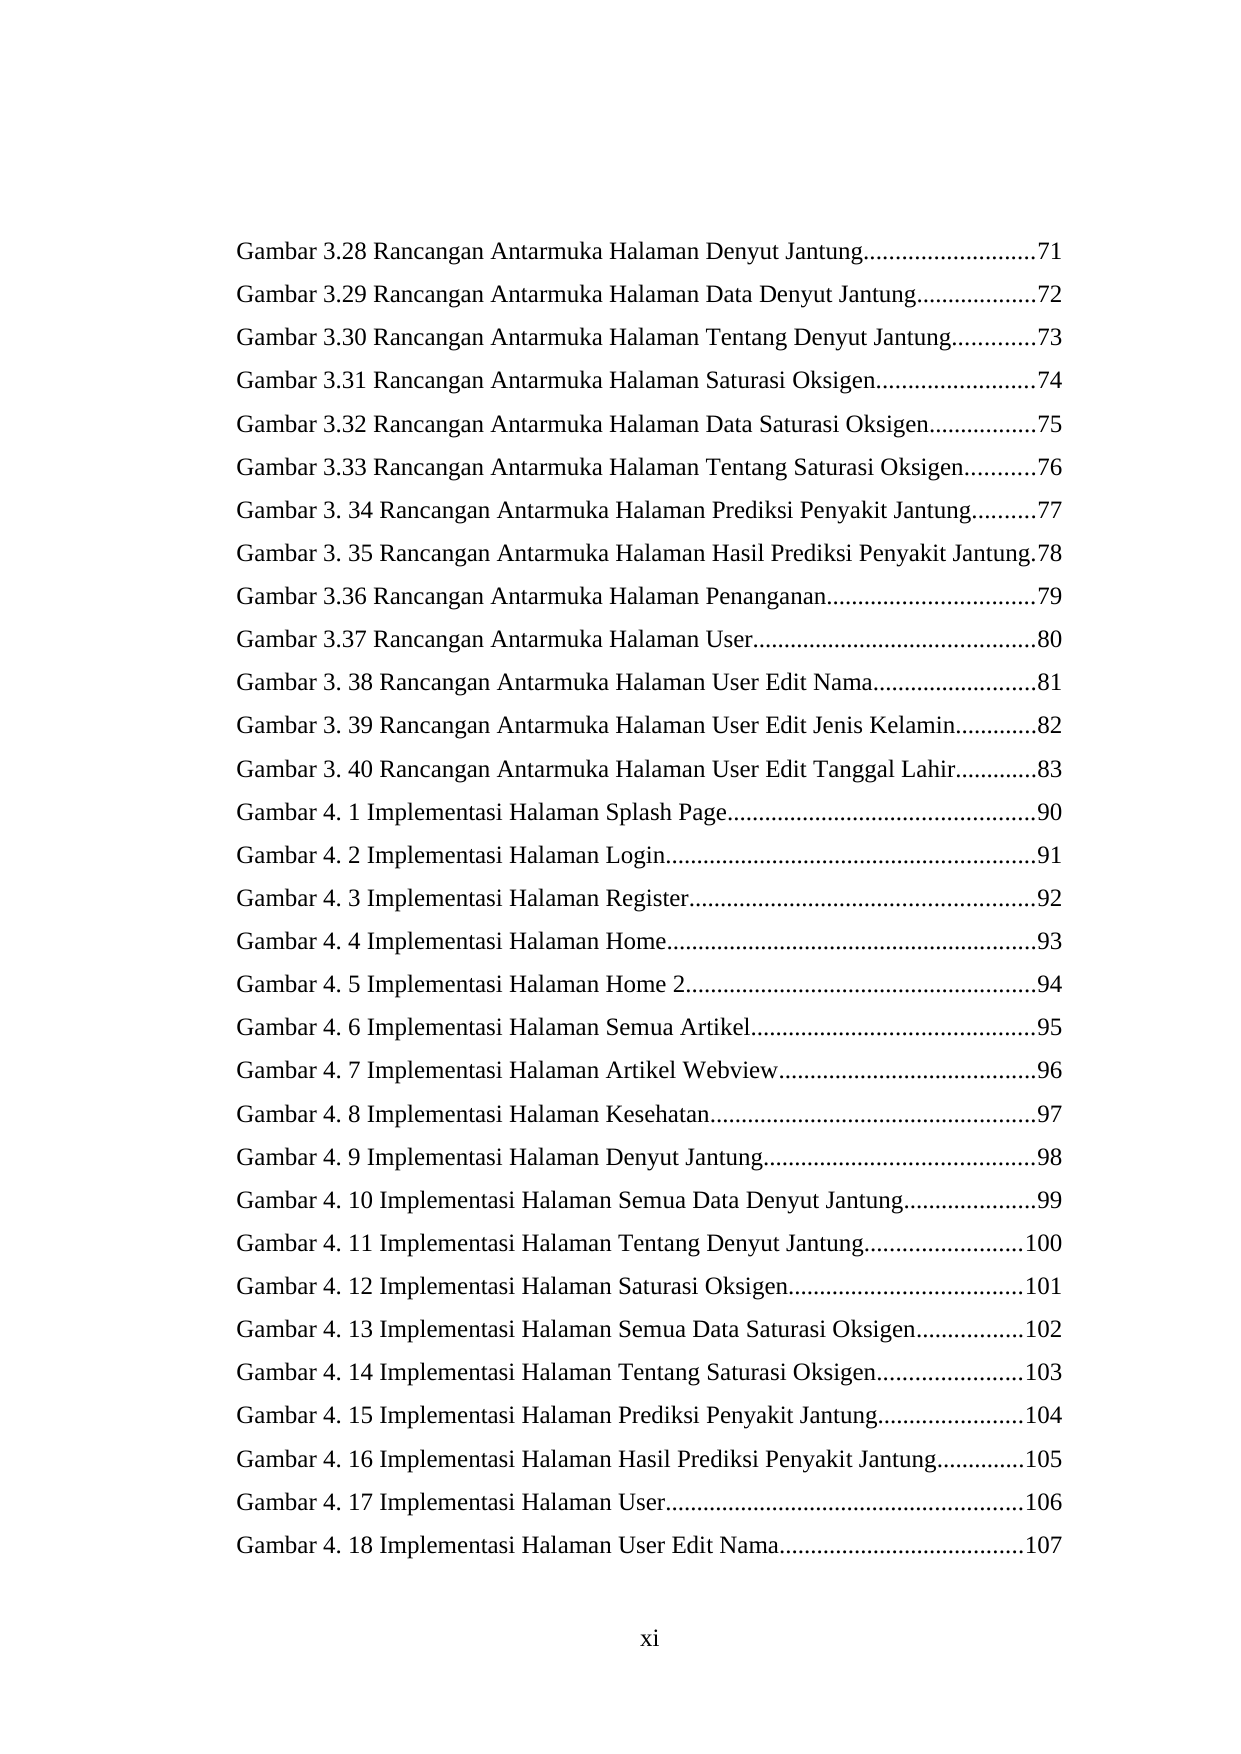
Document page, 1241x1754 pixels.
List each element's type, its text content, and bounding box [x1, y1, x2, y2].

text Gambar 4. 8 Implementasi Halaman Kesehatan 97 [236, 1099, 1063, 1127]
text Gambar 4. 18 Implementasi Halaman User Edit Nama 107 [236, 1530, 1063, 1559]
text Gambar 3.33 Rancangan Antarmuka Halaman Tentang Saturasi Oksigen 76 [236, 452, 1063, 481]
text Gambar 3.29 Rancangan Antarmuka Halaman Data Denyut Jantung 72 [236, 279, 1063, 308]
text Gambar 4. 5 Implementasi Halaman Home 2 94 [236, 969, 1063, 998]
text Gambar 3.30 Rancangan Antarmuka Halaman Tentang Denyut Jantung 73 [236, 322, 1063, 351]
text Gambar 4. 14 Implementasi Halaman Tentang Saturasi Oksigen 103 [236, 1357, 1063, 1386]
text Gambar 4. 12 Implementasi Halaman Saturasi Oksigen 101 [236, 1271, 1063, 1300]
text Gambar 3.37 Rancangan Antarmuka Halaman User 80 [236, 624, 1063, 653]
text Gambar 4. 7 Implementasi Halaman Artikel Webview 96 [236, 1056, 1063, 1084]
text Gambar 4. 3 Implementasi Halaman Register 92 [236, 883, 1063, 912]
text Gambar 4. 11 Implementasi Halaman Tentang Denyut Jantung 100 [236, 1228, 1063, 1257]
text Gambar 3.32 Rancangan Antarmuka Halaman Data Saturasi Oksigen 75 [236, 409, 1063, 437]
text Gambar 4. 10 Implementasi Halaman Semua Data Denyut Jantung 99 [236, 1185, 1063, 1214]
text Gambar 3. 40 Rancangan Antarmuka Halaman User Edit Tanggal Lahir 83 [236, 754, 1063, 782]
text Gambar 3. 34 Rancangan Antarmuka Halaman Prediksi Penyakit Jantung 77 [236, 495, 1063, 524]
text Gambar 4. 17 Implementasi Halaman User 106 [236, 1487, 1063, 1516]
text Gambar 3.28 Rancangan Antarmuka Halaman Denyut Jantung 71 [236, 236, 1063, 265]
text Gambar 4. 2 Implementasi Halaman Login 91 [236, 840, 1063, 869]
text Gambar 3. 39 Rancangan Antarmuka Halaman User Edit Jenis Kelamin 82 [236, 711, 1063, 739]
text Gambar 3. 38 Rancangan Antarmuka Halaman User Edit Nama 81 [236, 667, 1063, 696]
text Gambar 4. 16 Implementasi Halaman Hasil Prediksi Penyakit Jantung 105 [236, 1444, 1063, 1472]
text Gambar 4. 13 Implementasi Halaman Semua Data Saturasi Oksigen 102 [236, 1314, 1063, 1343]
text Gambar 4. 4 Implementasi Halaman Home 93 [236, 926, 1063, 955]
text Gambar 3.36 Rancangan Antarmuka Halaman Penanganan 79 [236, 581, 1063, 610]
text Gambar 4. 1 Implementasi Halaman Splash Page 90 [236, 797, 1063, 826]
text Gambar 4. 6 Implementasi Halaman Semua Artikel 95 [236, 1012, 1063, 1041]
text Gambar 4. 15 Implementasi Halaman Prediksi Penyakit Jantung 104 [236, 1401, 1063, 1429]
text Gambar 3. 35 Rancangan Antarmuka Halaman Hasil Prediksi Penyakit Jantung 78 [236, 538, 1063, 567]
text Gambar 3.31 Rancangan Antarmuka Halaman Saturasi Oksigen 74 [236, 366, 1063, 394]
text Gambar 4. 9 Implementasi Halaman Denyut Jantung 98 [236, 1142, 1063, 1171]
